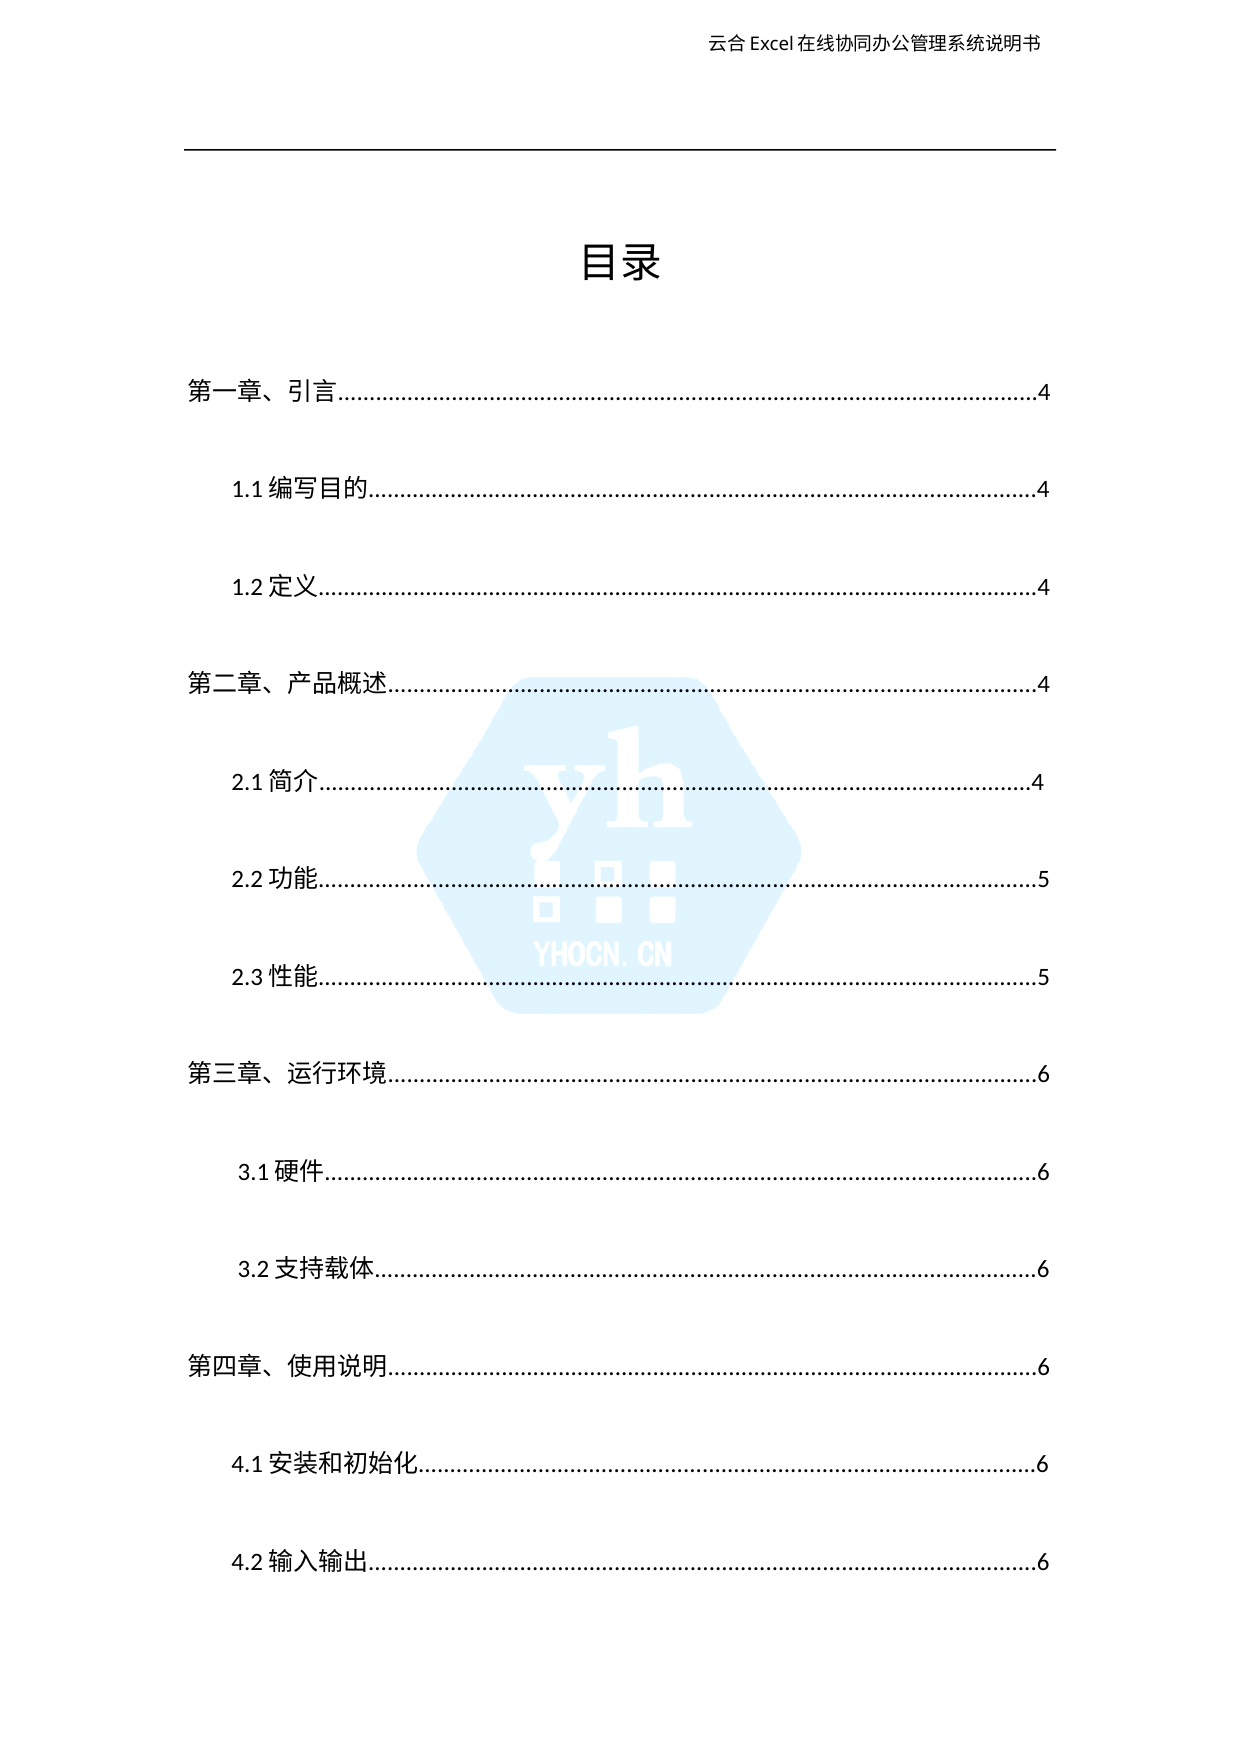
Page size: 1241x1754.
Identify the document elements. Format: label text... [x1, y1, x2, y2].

text 4.2输入输出..........................................................................................................6 [187, 1527, 1053, 1592]
list 产品概述.......................................................................................................4 [187, 649, 1053, 714]
text 目录 [187, 227, 1053, 292]
text 2.3性能..................................................................................................................5 [187, 942, 1053, 1007]
text 2.1 简介.................................................................................................................4 [187, 747, 1053, 812]
list 3.1硬件.................................................................................................................6 [187, 1137, 1053, 1202]
text 4.1安装和初始化..................................................................................................6 [187, 1429, 1053, 1494]
list 运行环境.......................................................................................................6 [187, 1039, 1053, 1104]
list 3.2支持载体.........................................................................................................6 [187, 1234, 1053, 1299]
text 2.2功能..................................................................................................................5 [187, 844, 1053, 909]
list 使用说明.......................................................................................................6 [187, 1332, 1053, 1397]
list 1.2定义..................................................................................................................4 [187, 552, 1053, 617]
list 引言...............................................................................................................4 [187, 357, 1053, 422]
list 1.1编写目的..........................................................................................................4 [187, 454, 1053, 519]
